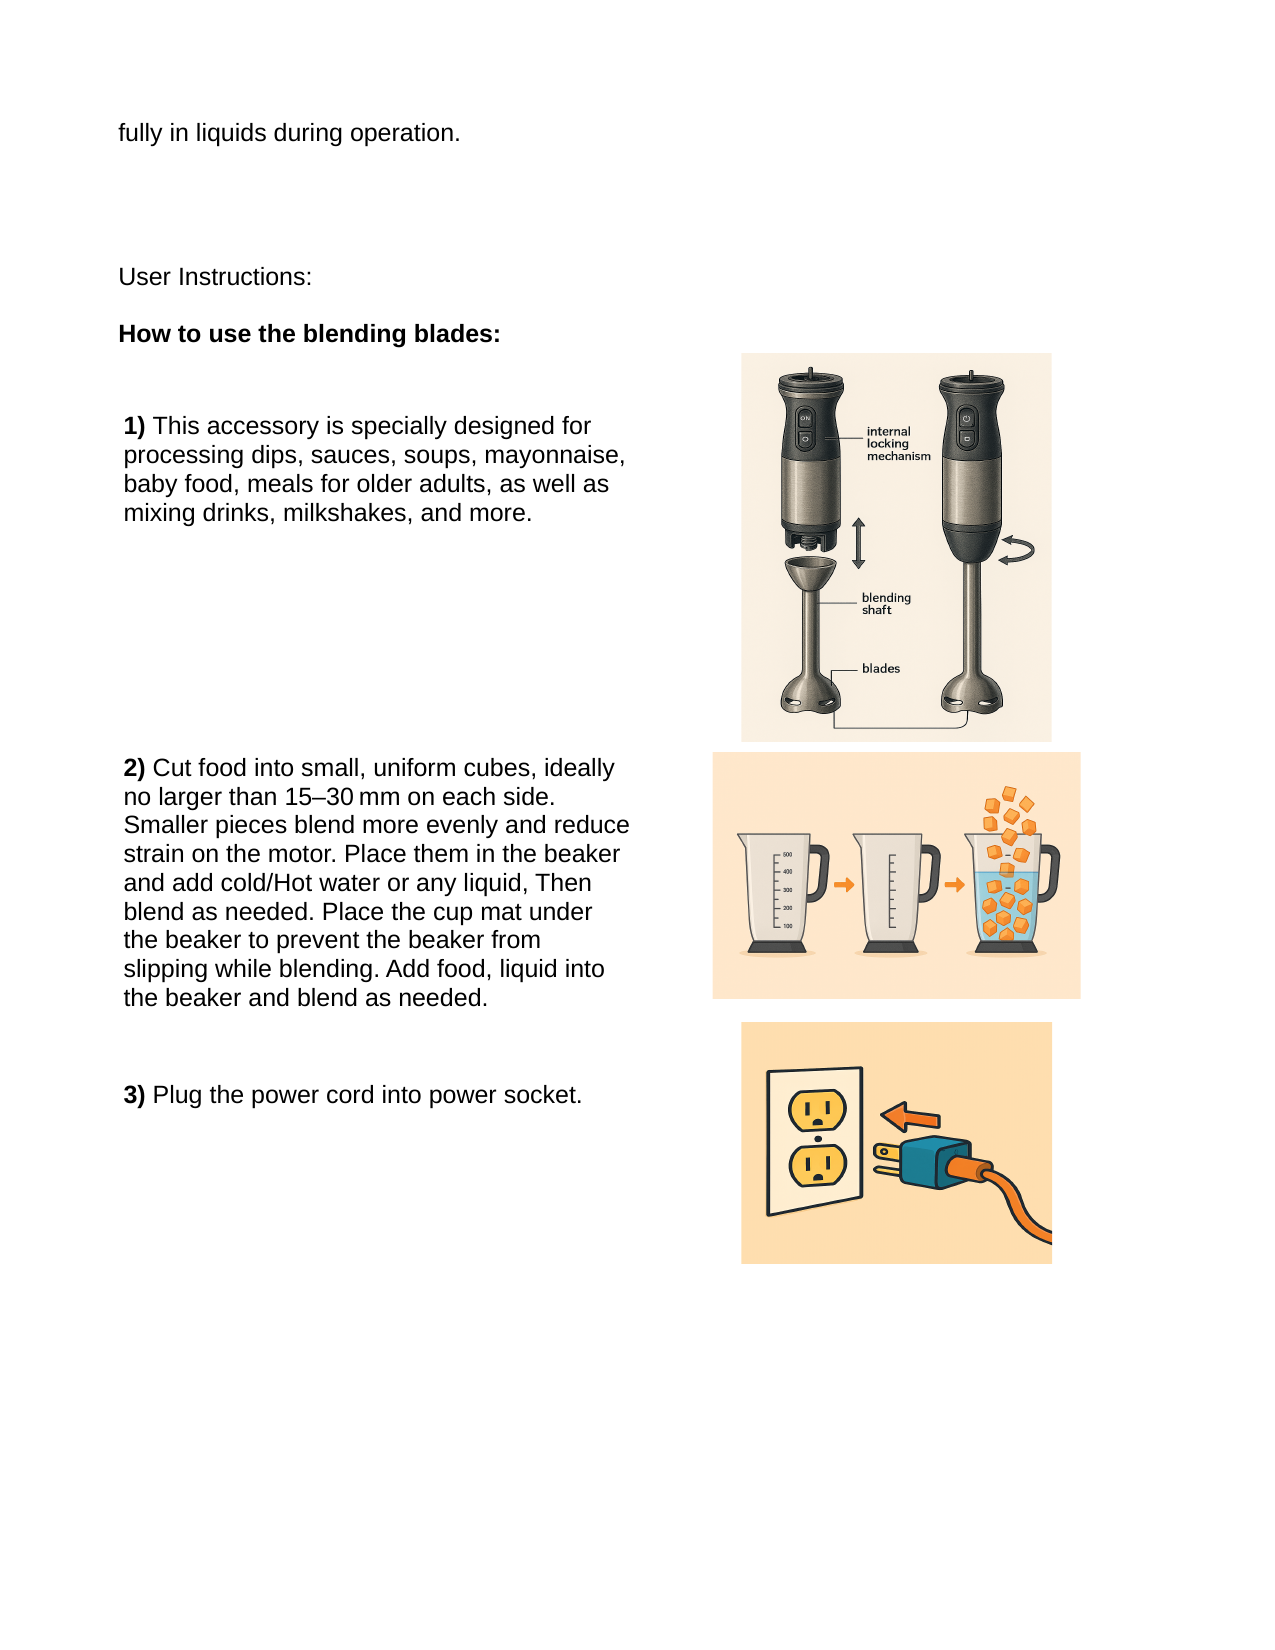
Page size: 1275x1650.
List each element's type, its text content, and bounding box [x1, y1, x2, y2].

picture [741, 1022, 1053, 1264]
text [118, 118, 1157, 147]
table_header 1) This accessory is specially designed for processing dips, sauces, soups, mayonnaise, baby food, meals for older adults, as well as mixing drinks, milkshakes, and more. [118, 348, 637, 747]
table_cell 3) Plug the power cord into power socket. [118, 1017, 637, 1269]
table_cell 2) Cut food into small, uniform cubes, ideally no larger than 15–30 mm on each side. Smaller pieces blend more evenly and reduce strain on the motor. Place them in the beaker and add cold/Hot water or any liquid, Then blend as needed. Place the cup mat under the beaker to prevent the beaker from slipping while blending. Add food, liquid into the beaker and blend as needed. [118, 747, 637, 1017]
table_header [637, 348, 1156, 747]
text How to use the blending blades: [118, 319, 1157, 348]
text User Instructions: [118, 262, 1157, 291]
table_cell [637, 747, 1156, 1017]
picture [741, 353, 1052, 742]
picture [712, 752, 1081, 999]
table_cell [637, 1017, 1156, 1269]
